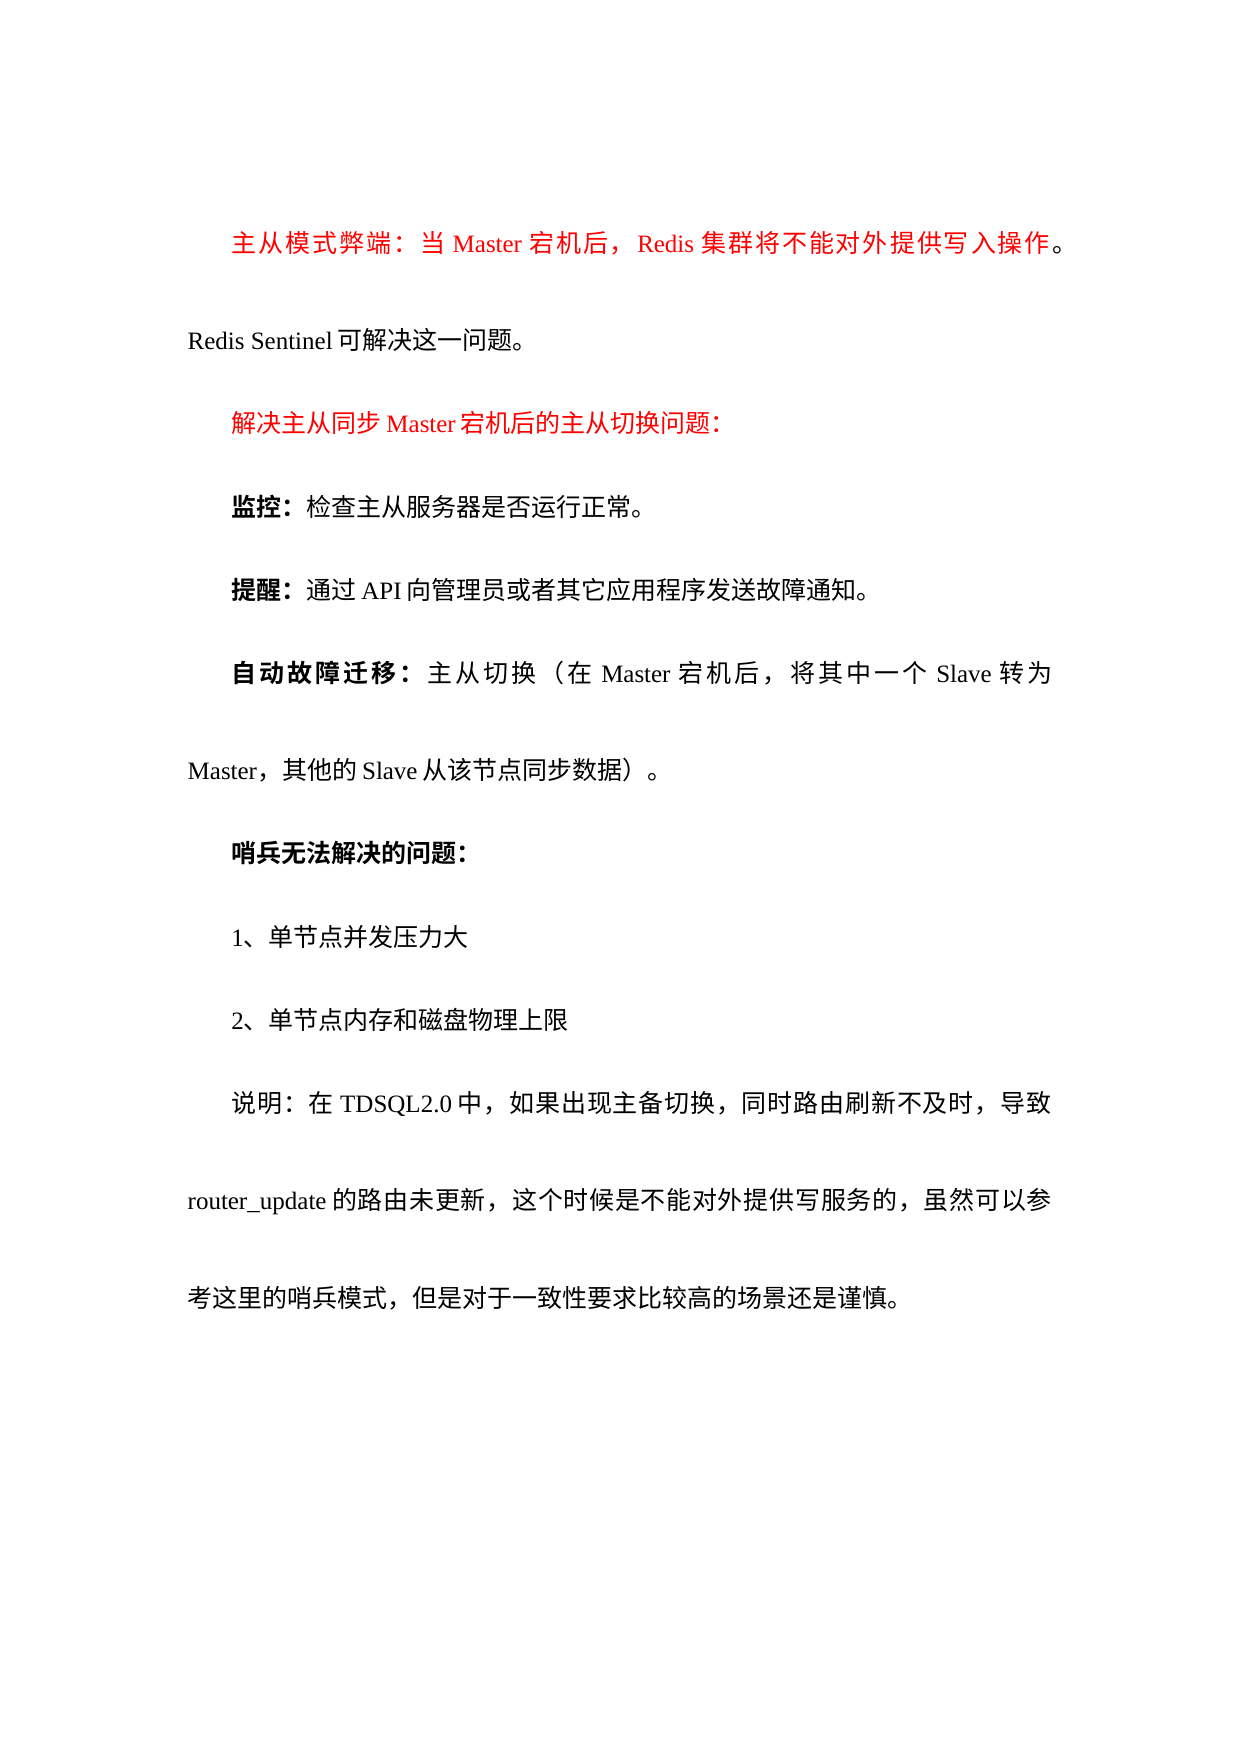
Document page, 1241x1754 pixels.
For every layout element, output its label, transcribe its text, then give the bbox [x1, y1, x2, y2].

list 单节点内存和磁盘物理上限 [187, 986, 1053, 1051]
text 哨兵无法解决的问题： [187, 819, 1053, 884]
text 说明：在TDSQL2.0中，如果出现主备切换，同时路由刷新不及时，导致router_update的路由未更新，这个时候是不能对外提供写服务的，虽然可以参考这里的哨兵模式，但是对于一致性要求比较高的场景还是谨慎。 [187, 1069, 1053, 1329]
list 单节点并发压力大 [187, 903, 1053, 968]
text 解决主从同步Master宕机后的主从切换问题： [187, 389, 1053, 454]
text 提醒：通过API向管理员或者其它应用程序发送故障通知。 [187, 556, 1053, 621]
text 主从模式弊端：当Master宕机后，Redis集群将不能对外提供写入操作。Redis Sentinel可解决这一问题。 [187, 209, 1053, 371]
text 监控：检查主从服务器是否运行正常。 [187, 473, 1053, 538]
text 自动故障迁移：主从切换（在Master宕机后，将其中一个Slave转为Master，其他的Slave从该节点同步数据）。 [187, 639, 1053, 801]
